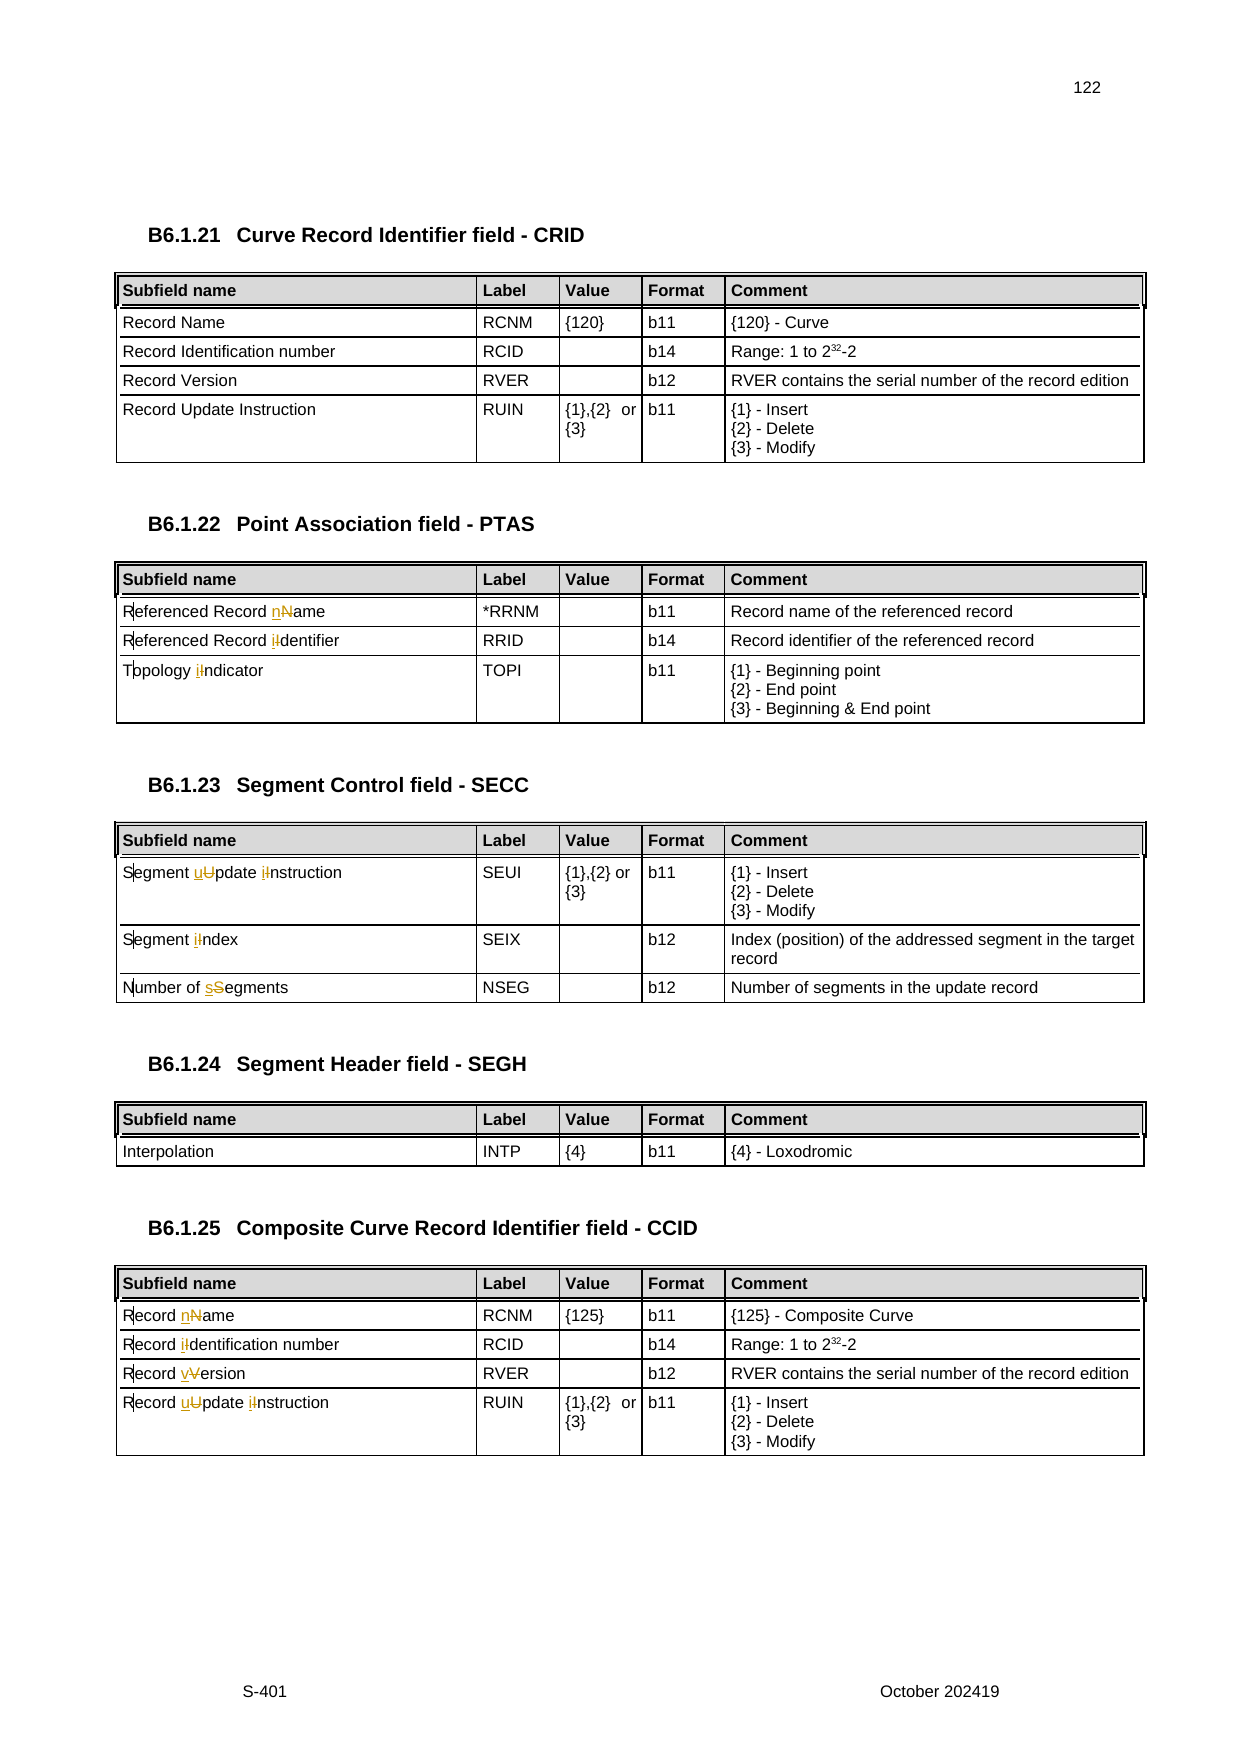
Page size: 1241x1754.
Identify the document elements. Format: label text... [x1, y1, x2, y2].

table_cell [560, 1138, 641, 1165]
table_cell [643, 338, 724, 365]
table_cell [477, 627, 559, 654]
list Point Association field - PTAS [148, 512, 1094, 536]
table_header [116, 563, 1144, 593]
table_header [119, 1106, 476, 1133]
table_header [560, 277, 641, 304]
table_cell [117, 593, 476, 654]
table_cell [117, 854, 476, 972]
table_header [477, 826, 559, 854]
list Curve Record Identifier field - CRID [148, 223, 1094, 247]
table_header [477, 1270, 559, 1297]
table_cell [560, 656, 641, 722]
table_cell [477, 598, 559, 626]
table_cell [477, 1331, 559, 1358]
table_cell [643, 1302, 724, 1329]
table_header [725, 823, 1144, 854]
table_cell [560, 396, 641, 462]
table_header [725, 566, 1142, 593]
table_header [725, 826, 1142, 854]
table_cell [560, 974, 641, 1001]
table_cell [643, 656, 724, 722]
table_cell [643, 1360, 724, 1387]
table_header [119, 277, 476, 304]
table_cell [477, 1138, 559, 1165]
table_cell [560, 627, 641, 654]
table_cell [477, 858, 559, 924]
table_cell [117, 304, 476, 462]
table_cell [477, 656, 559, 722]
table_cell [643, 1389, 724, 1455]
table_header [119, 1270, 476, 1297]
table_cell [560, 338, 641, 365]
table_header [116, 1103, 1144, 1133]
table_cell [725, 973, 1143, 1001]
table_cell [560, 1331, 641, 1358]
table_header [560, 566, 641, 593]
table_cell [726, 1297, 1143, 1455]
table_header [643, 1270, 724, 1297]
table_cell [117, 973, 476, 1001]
list Segment Header field - SEGH [148, 1052, 1094, 1076]
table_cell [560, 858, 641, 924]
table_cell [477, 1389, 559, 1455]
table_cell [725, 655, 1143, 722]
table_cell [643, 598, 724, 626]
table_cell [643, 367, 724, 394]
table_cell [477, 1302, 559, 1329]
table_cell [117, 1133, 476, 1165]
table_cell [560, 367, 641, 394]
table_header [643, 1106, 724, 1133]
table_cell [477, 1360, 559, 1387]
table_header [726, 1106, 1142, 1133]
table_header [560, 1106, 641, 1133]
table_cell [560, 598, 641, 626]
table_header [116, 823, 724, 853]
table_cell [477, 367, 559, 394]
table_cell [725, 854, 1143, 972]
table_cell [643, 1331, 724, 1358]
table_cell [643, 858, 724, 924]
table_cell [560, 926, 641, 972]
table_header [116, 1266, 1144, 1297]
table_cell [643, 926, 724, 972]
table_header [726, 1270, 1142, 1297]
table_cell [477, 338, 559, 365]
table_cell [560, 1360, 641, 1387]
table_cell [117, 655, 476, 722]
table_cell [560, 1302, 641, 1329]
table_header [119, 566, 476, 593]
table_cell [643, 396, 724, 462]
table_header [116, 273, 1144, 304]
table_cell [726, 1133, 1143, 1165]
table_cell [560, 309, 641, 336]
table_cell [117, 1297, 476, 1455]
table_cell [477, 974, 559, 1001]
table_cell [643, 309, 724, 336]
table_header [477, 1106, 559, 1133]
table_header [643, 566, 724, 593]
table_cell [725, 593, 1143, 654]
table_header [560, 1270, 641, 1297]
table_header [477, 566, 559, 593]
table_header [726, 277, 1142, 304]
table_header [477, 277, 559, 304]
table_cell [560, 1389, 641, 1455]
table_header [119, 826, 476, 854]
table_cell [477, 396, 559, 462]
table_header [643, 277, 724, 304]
list Segment Control field - SECC [148, 772, 1094, 796]
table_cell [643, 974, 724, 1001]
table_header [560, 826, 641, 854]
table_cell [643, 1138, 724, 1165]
list Composite Curve Record Identifier field - CCID [148, 1216, 1094, 1240]
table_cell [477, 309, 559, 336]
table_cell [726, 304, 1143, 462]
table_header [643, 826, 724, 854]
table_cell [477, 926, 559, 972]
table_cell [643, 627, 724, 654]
